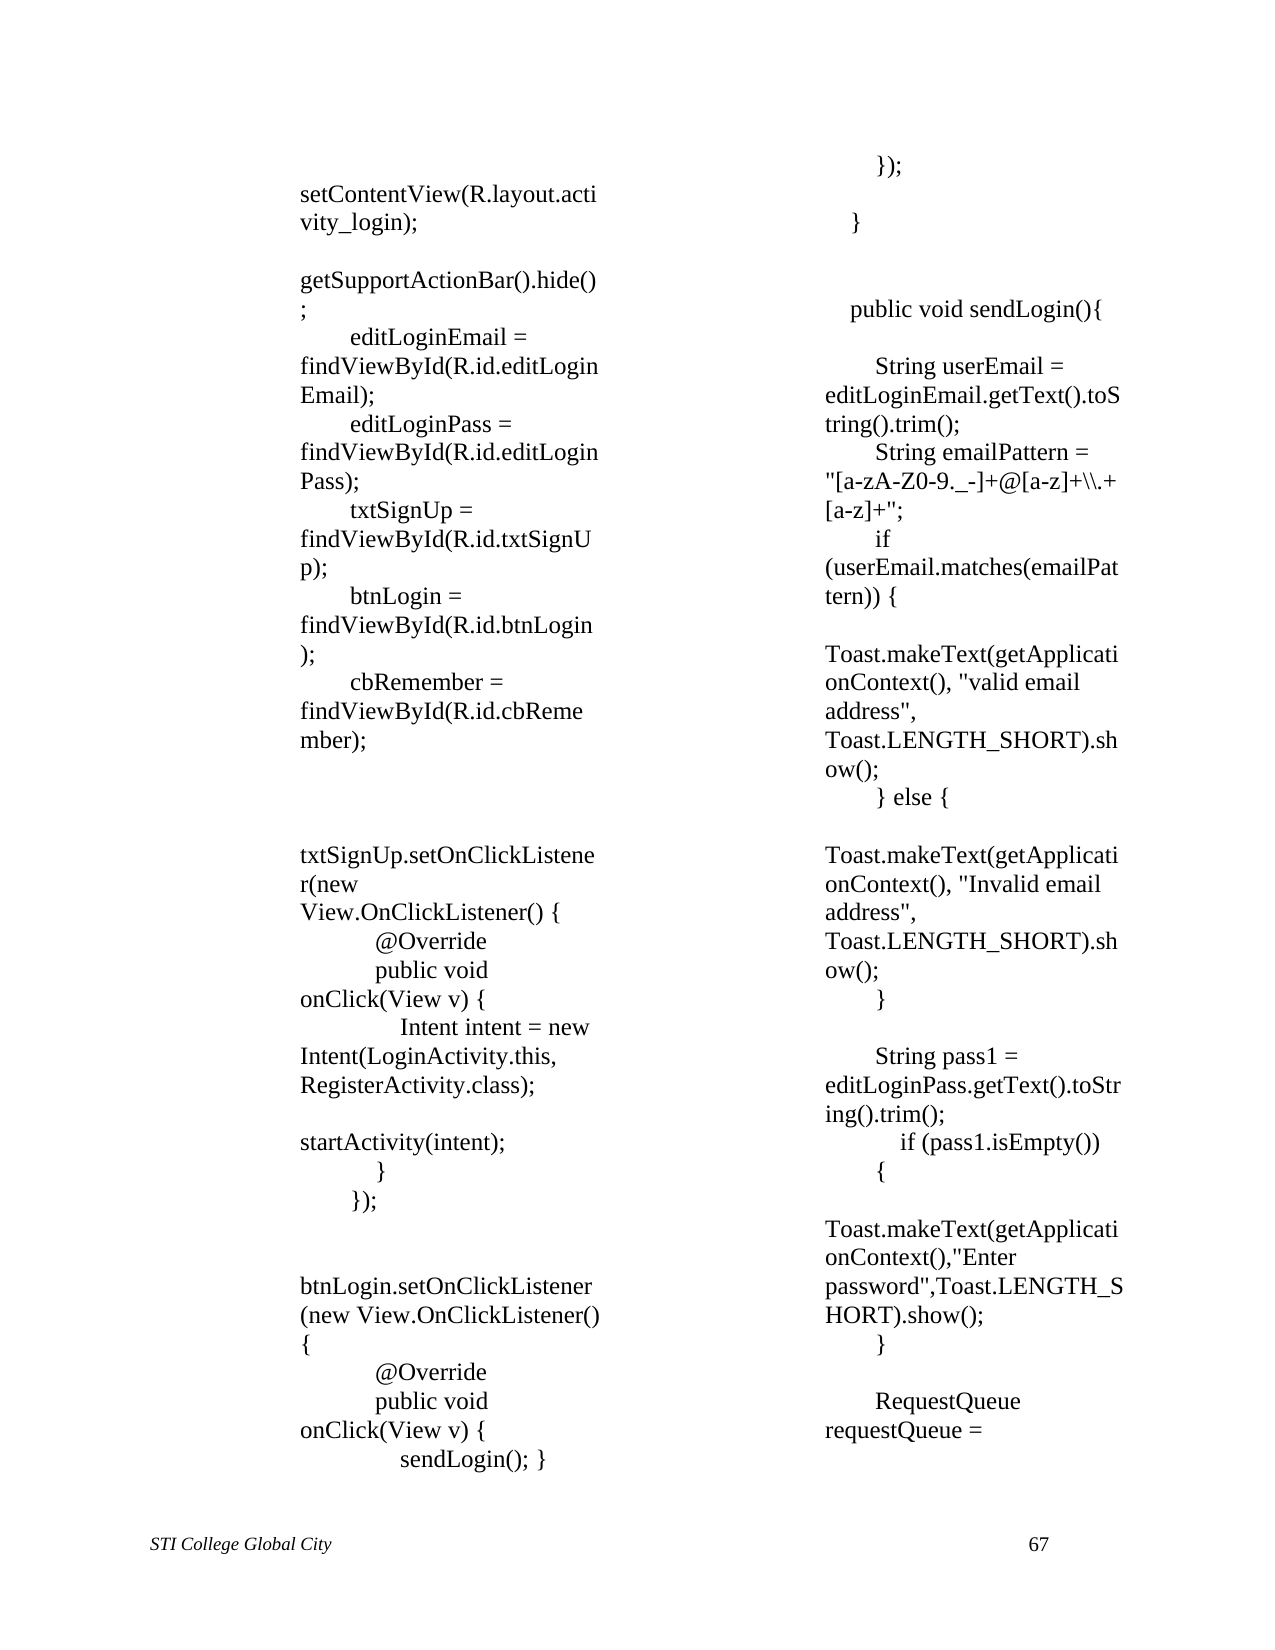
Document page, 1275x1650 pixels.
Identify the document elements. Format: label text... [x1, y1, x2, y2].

text startActivity(intent); [300, 1099, 600, 1156]
text } else { [825, 782, 1125, 811]
text @Override [300, 1357, 600, 1386]
text }); [825, 150, 1125, 179]
text txtSignUp = findViewById(R.id.txtSignUp); [300, 495, 600, 581]
text } [825, 984, 1125, 1012]
text @Override [300, 926, 600, 955]
text Toast.makeText(getApplicationContext(), "valid email address", Toast.LENGTH_SHORT).show(); [825, 610, 1125, 782]
text Toast.makeText(getApplicationContext(), "Invalid email address", Toast.LENGTH_SHORT).show(); [825, 811, 1125, 984]
text btnLogin.setOnClickListener(new View.OnClickListener() { [300, 1242, 600, 1357]
text } [825, 207, 1125, 236]
text public void onClick(View v) { [300, 1386, 600, 1444]
text cbRemember = findViewById(R.id.cbRemember); [300, 667, 600, 754]
text String emailPattern = "[a-zA-Z0-9._-]+@[a-z]+\\.+[a-z]+"; [825, 437, 1125, 524]
text if (userEmail.matches(emailPattern)) { [825, 524, 1125, 610]
text if (pass1.isEmpty()) [825, 1127, 1125, 1156]
text Intent intent = new Intent(LoginActivity.this, RegisterActivity.class); [300, 1012, 600, 1099]
text String pass1 = editLoginPass.getText().toString().trim(); [825, 1041, 1125, 1127]
text public void onClick(View v) { [300, 955, 600, 1012]
text editLoginPass = findViewById(R.id.editLoginPass); [300, 409, 600, 495]
text sendLogin(); } [300, 1444, 600, 1472]
text btnLogin = findViewById(R.id.btnLogin); [300, 581, 600, 667]
text RequestQueue requestQueue = Volley.newRequestQueue(getApplicationContext()); [825, 1386, 1125, 1444]
text Toast.makeText(getApplicationContext(),"Enter password",Toast.LENGTH_SHORT).show(); [825, 1185, 1125, 1329]
text } [300, 1156, 600, 1185]
text String userEmail = editLoginEmail.getText().toString().trim(); [825, 351, 1125, 437]
text setContentView(R.layout.activity_login); [300, 150, 600, 236]
text getSupportActionBar().hide(); [300, 236, 600, 322]
text editLoginEmail = findViewById(R.id.editLoginEmail); [300, 322, 600, 409]
text { [825, 1156, 1125, 1185]
text }); [300, 1185, 600, 1214]
text txtSignUp.setOnClickListener(new View.OnClickListener() { [300, 811, 600, 926]
text public void sendLogin(){ [825, 294, 1125, 322]
text } [825, 1329, 1125, 1357]
